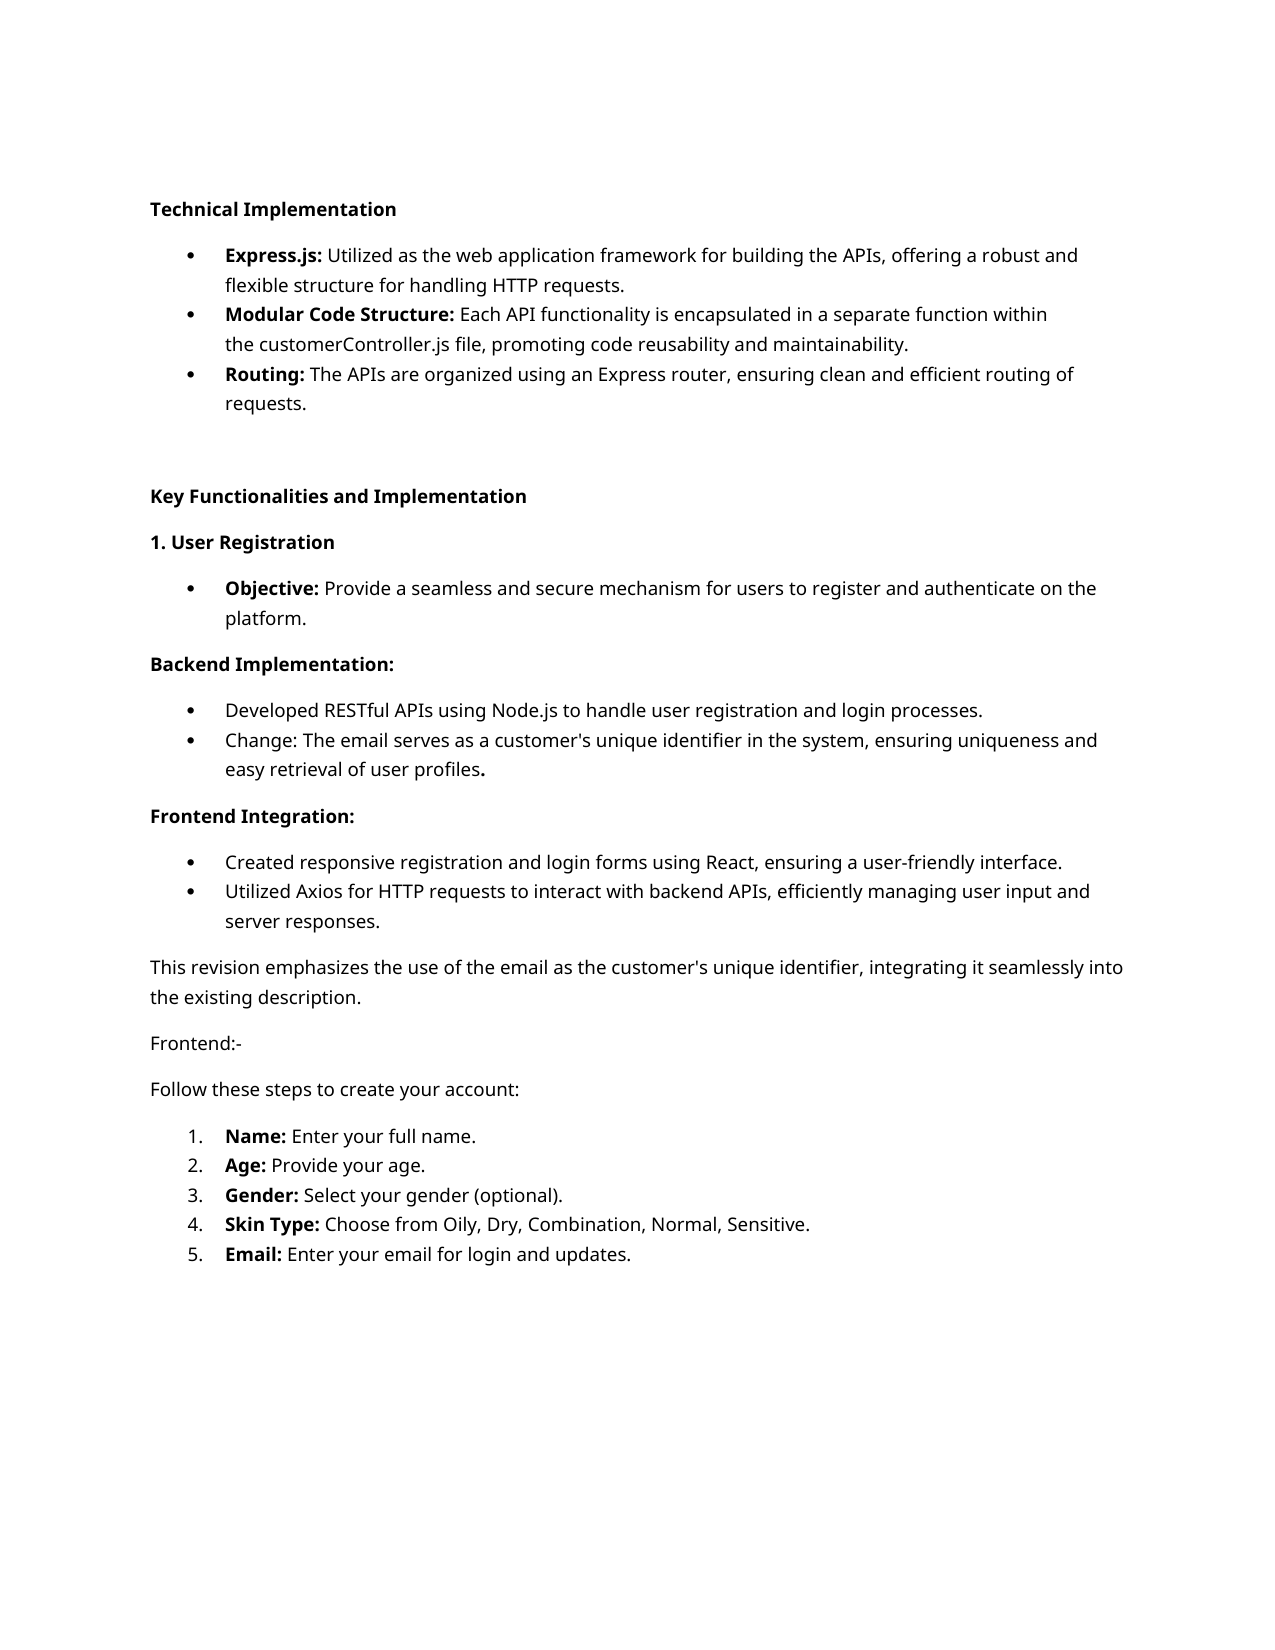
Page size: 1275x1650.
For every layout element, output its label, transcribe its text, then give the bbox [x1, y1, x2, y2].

list Created responsive registration and login forms using React, ensuring a user-friendly interface. [187, 849, 1125, 875]
list Express.js: Utilized as the web application framework for building the APIs, offering a robust and flexible structure for handling HTTP requests. [187, 242, 1125, 298]
text Key Functionalities and Implementation [150, 483, 1125, 508]
list Modular Code Structure: Each API functionality is encapsulated in a separate function within the customerController.js file, promoting code reusability and maintainability. [187, 302, 1125, 357]
list Objective: Provide a seamless and secure mechanism for users to register and authenticate on the platform. [187, 575, 1125, 631]
list Developed RESTful APIs using Node.js to handle user registration and login processes. [187, 697, 1125, 723]
list Email: Enter your email for login and updates. [187, 1241, 1125, 1267]
list Skin Type: Choose from Oily, Dry, Combination, Normal, Sensitive. [187, 1212, 1125, 1237]
list Age: Provide your age. [187, 1152, 1125, 1178]
text Frontend Integration: [150, 803, 1125, 828]
list Routing: The APIs are organized using an Express router, ensuring clean and efficient routing of requests. [187, 361, 1125, 416]
list Gender: Select your gender (optional). [187, 1182, 1125, 1208]
text Follow these steps to create your account: [150, 1077, 1125, 1102]
list Name: Enter your full name. [187, 1123, 1125, 1148]
text Frontend:- [150, 1030, 1125, 1056]
text Technical Implementation [150, 196, 1125, 222]
text Backend Implementation: [150, 651, 1125, 677]
list Utilized Axios for HTTP requests to interact with backend APIs, efficiently managing user input and server responses. [187, 879, 1125, 934]
text 1. User Registration [150, 529, 1125, 555]
list Change: The email serves as a customer's unique identifier in the system, ensuring uniqueness and easy retrieval of user profiles. [187, 727, 1125, 782]
text This revision emphasizes the use of the email as the customer's unique identifier, integrating it seamlessly into the existing description. [150, 954, 1125, 1010]
